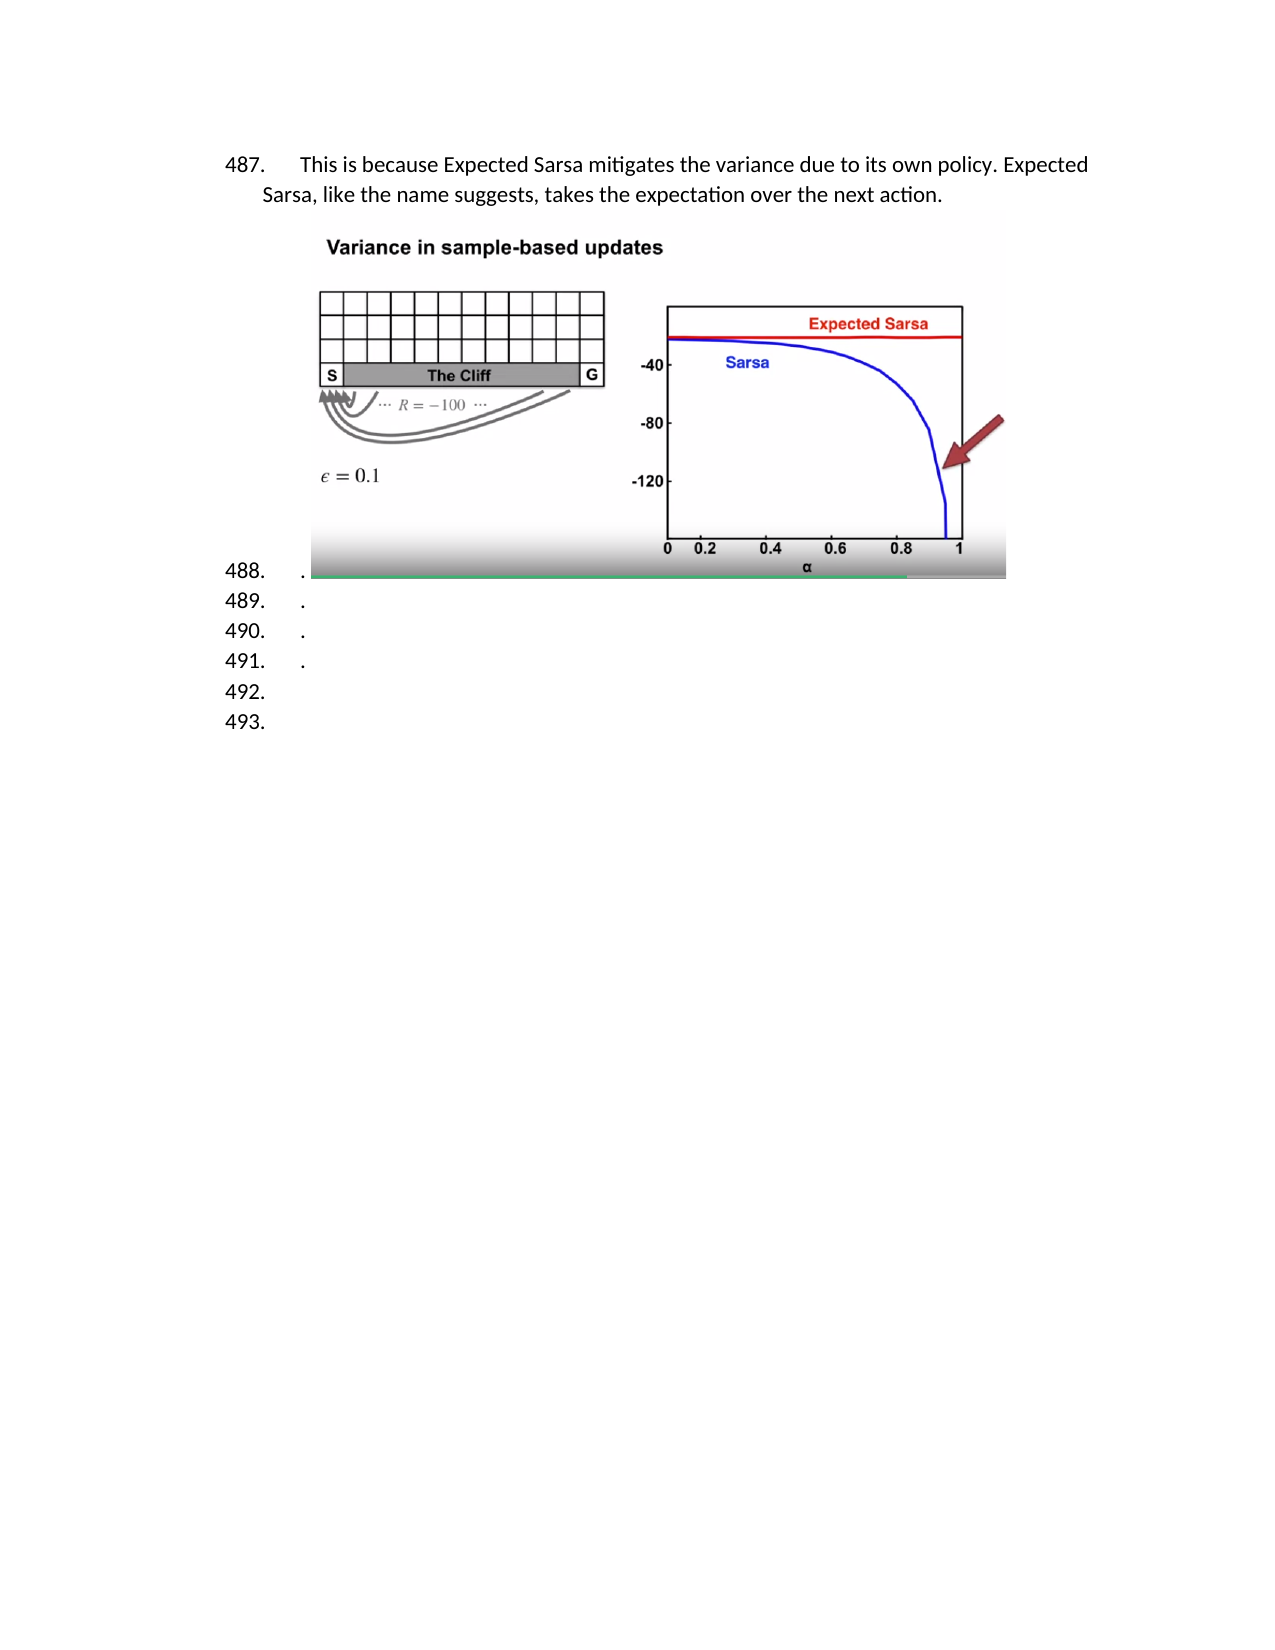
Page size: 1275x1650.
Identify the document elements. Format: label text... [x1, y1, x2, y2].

list . [225, 616, 1125, 644]
picture [311, 210, 1007, 579]
list . [225, 586, 1125, 614]
list This is because Expected Sarsa mitigates the variance due to its own policy. Expected Sarsa, like the name suggests, takes the expectation over the next action. [225, 150, 1125, 208]
list . [225, 647, 1125, 674]
